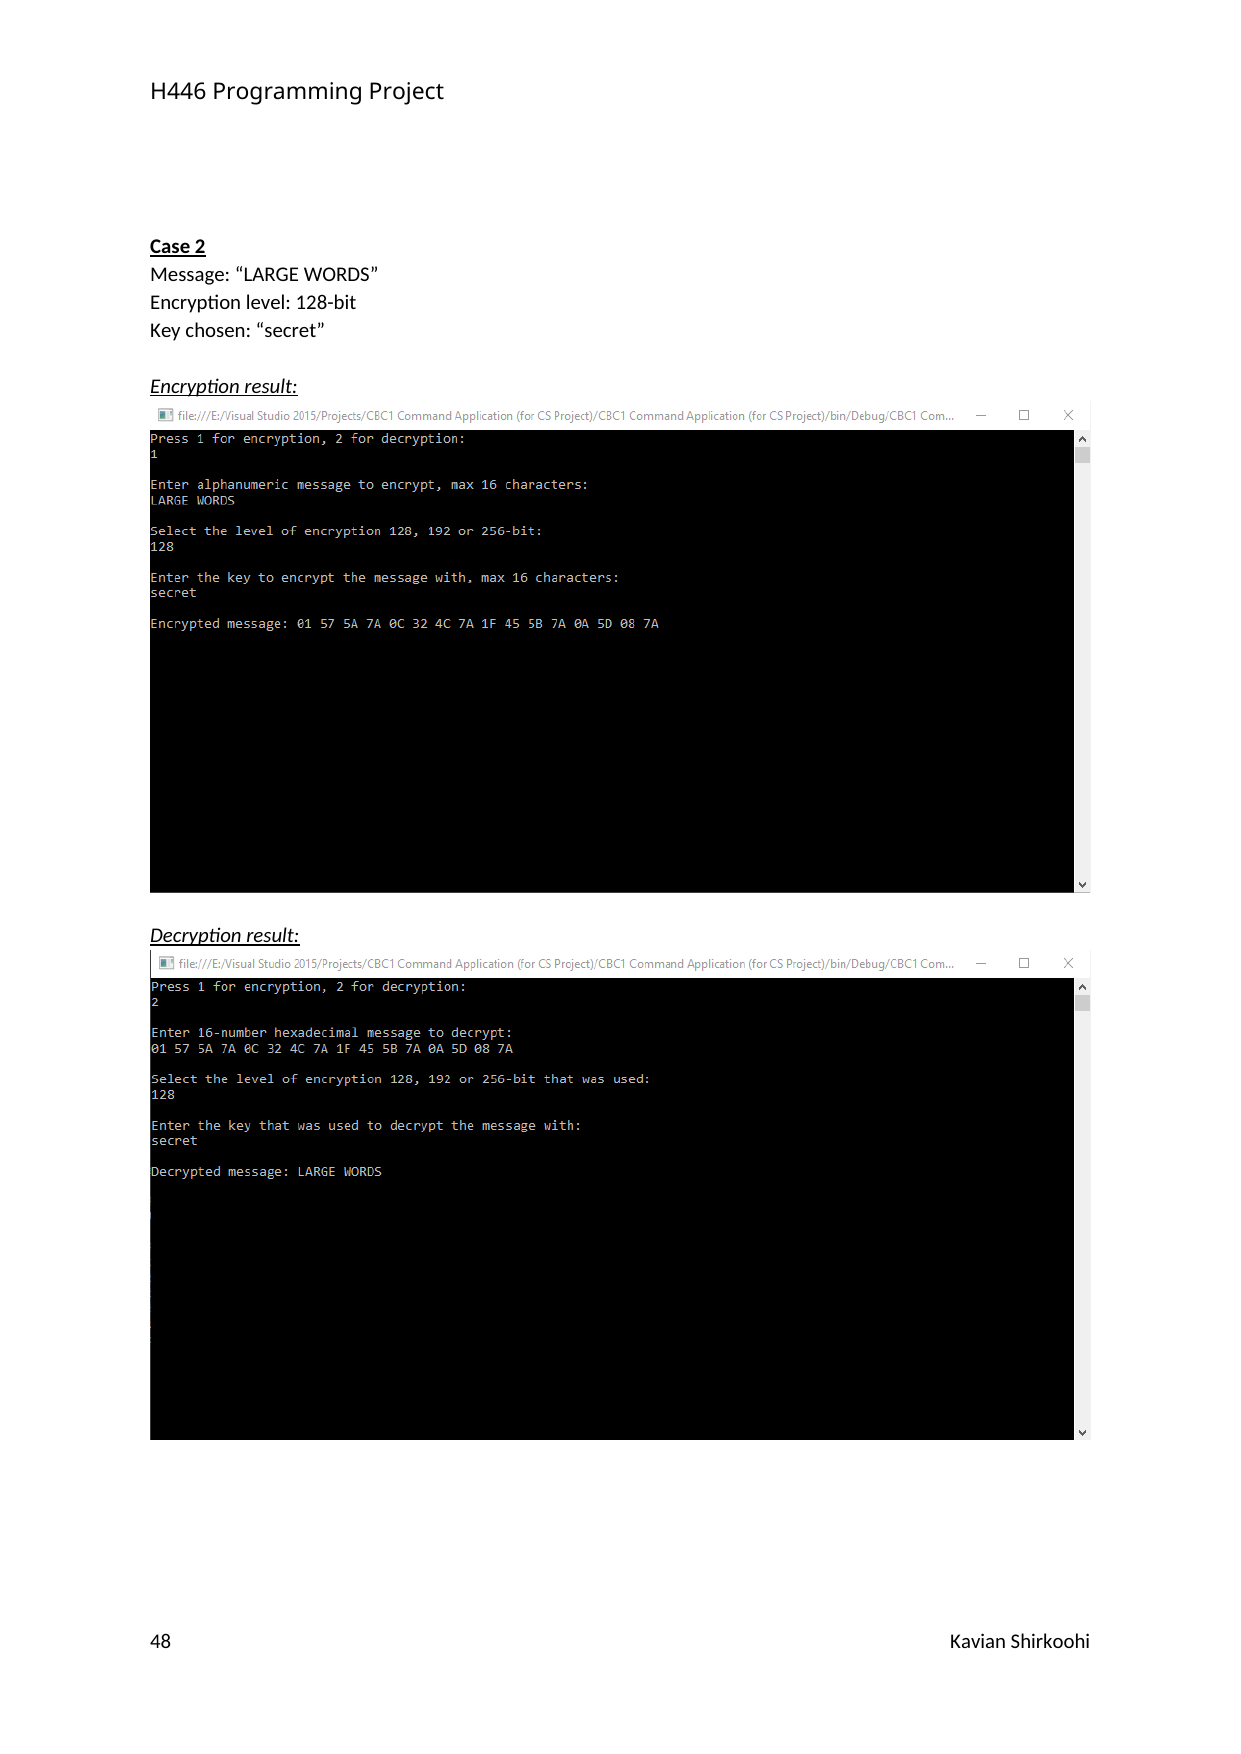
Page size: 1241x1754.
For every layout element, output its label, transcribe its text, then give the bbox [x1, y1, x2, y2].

picture [150, 950, 1091, 1440]
text Decryption result: [150, 923, 1090, 948]
text Encryption result: [150, 373, 1090, 399]
text Key chosen: “secret” [150, 317, 1090, 343]
text Message: “LARGE WORDS” [150, 262, 1090, 287]
picture [150, 401, 1091, 893]
text Encryption level: 128-bit [150, 289, 1090, 315]
text Case 2 [150, 234, 1090, 259]
